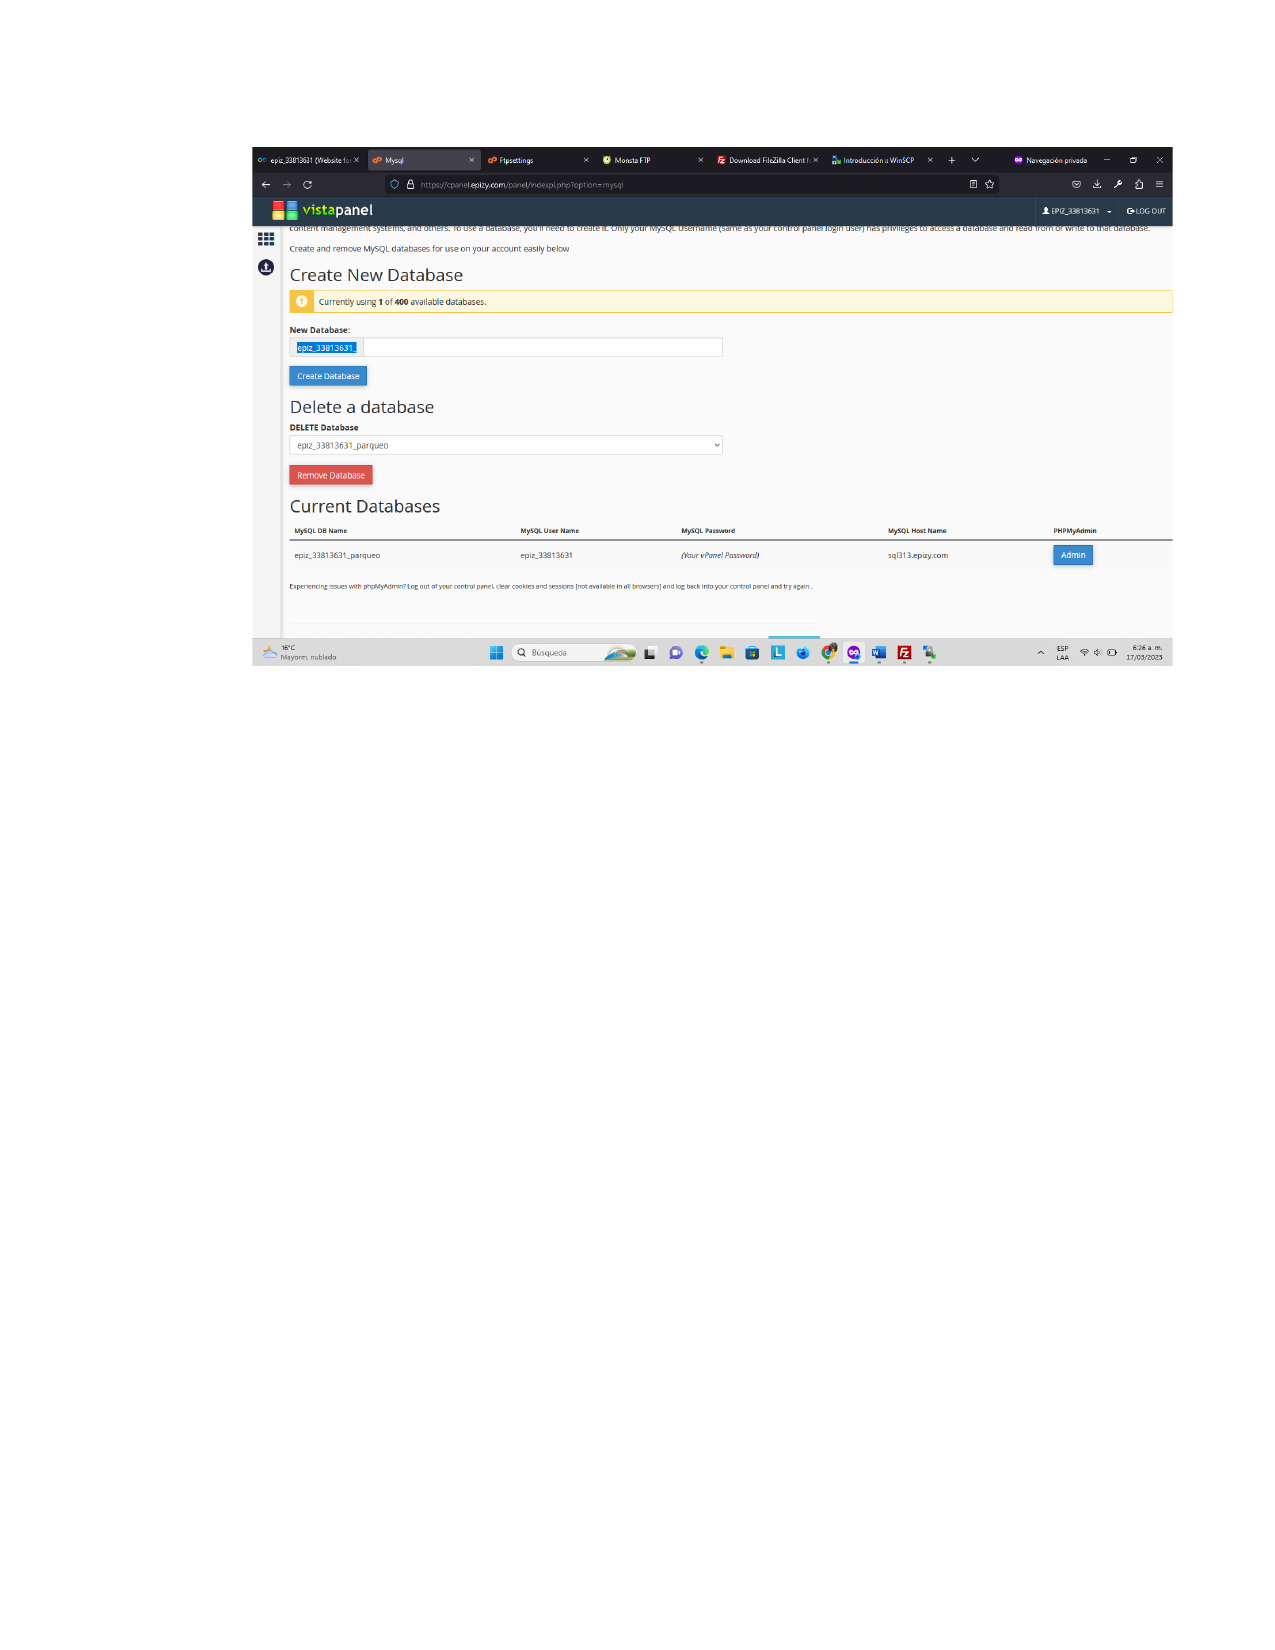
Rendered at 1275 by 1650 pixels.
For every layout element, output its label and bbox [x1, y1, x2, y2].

picture [252, 147, 1173, 666]
